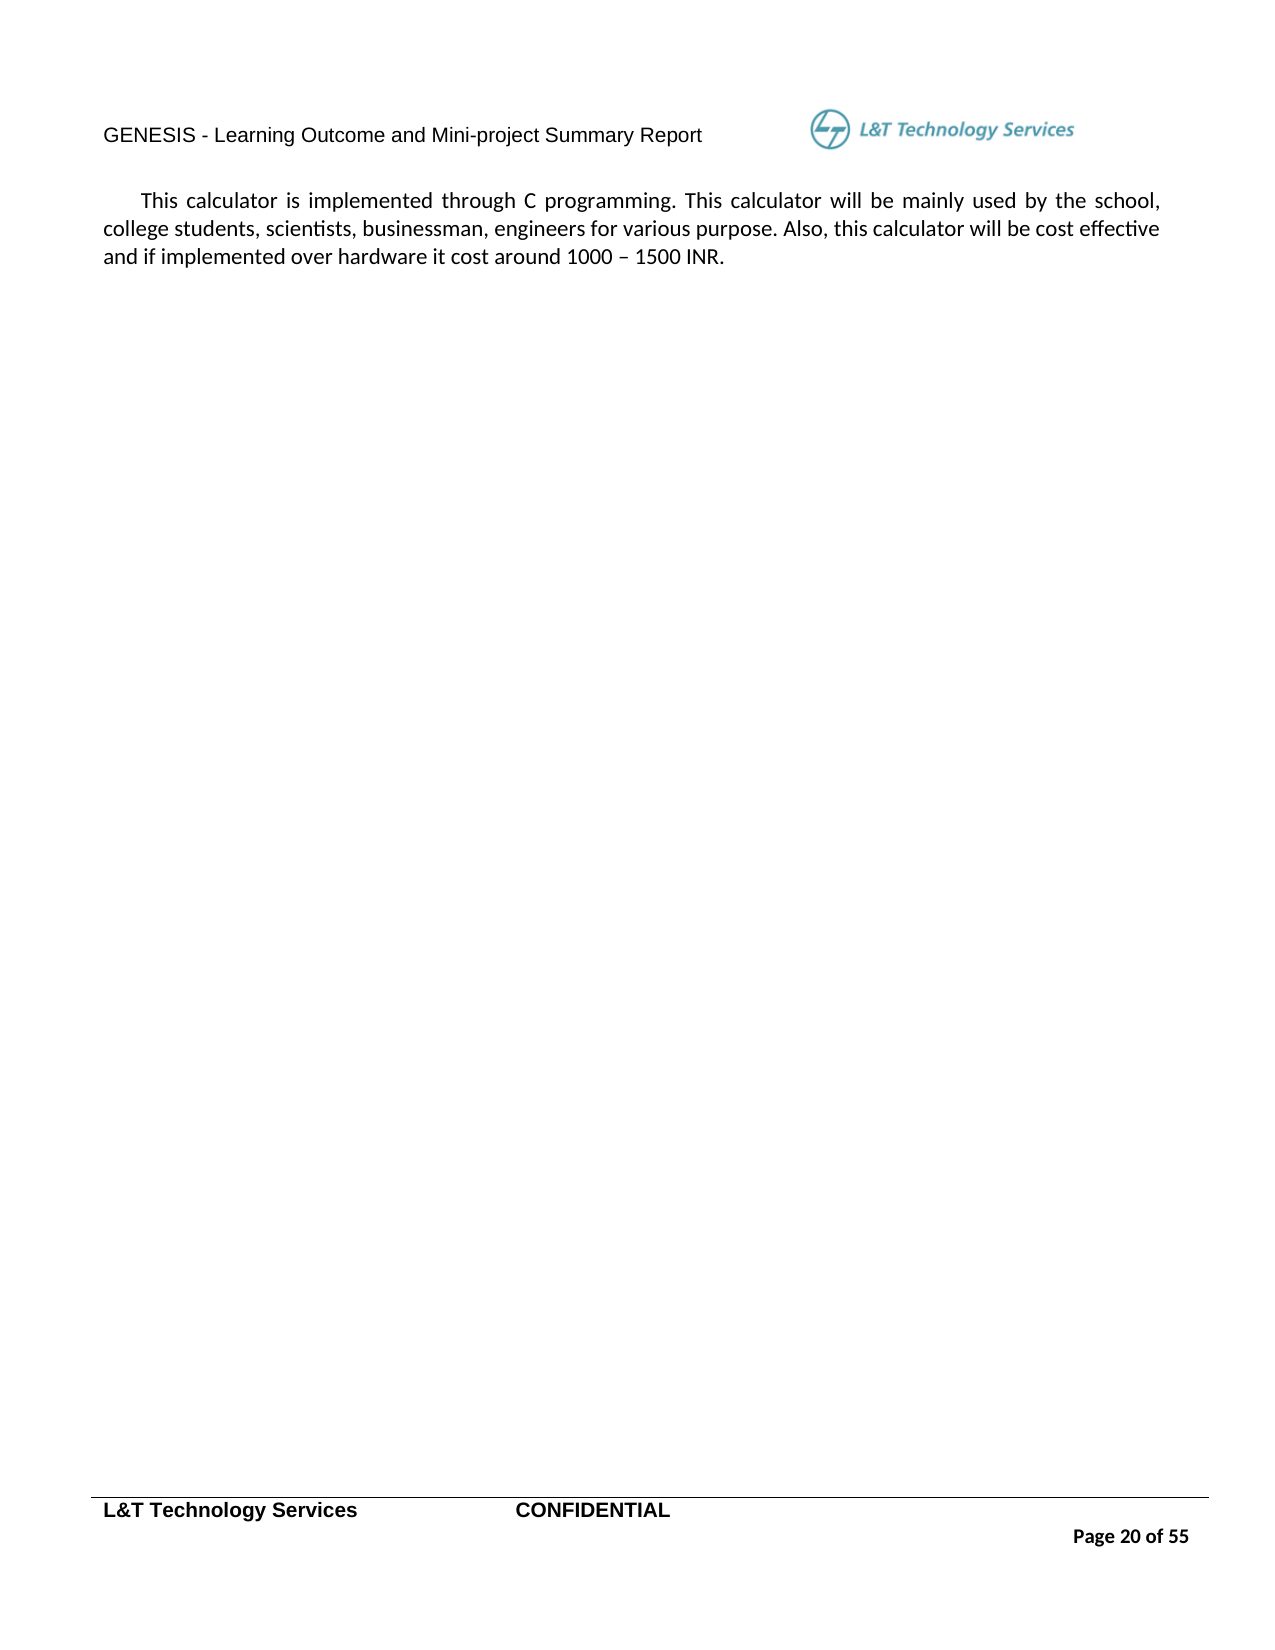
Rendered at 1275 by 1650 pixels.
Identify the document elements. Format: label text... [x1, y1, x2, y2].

picture [808, 98, 1075, 162]
text This calculator is implemented through C programming. This calculator will be mainly used by the school, college students, scientists, businessman, engineers for various purpose. Also, this calculator will be cost effective and if implemented over hardware it cost around 1000 – 1500 INR. [103, 186, 1162, 270]
